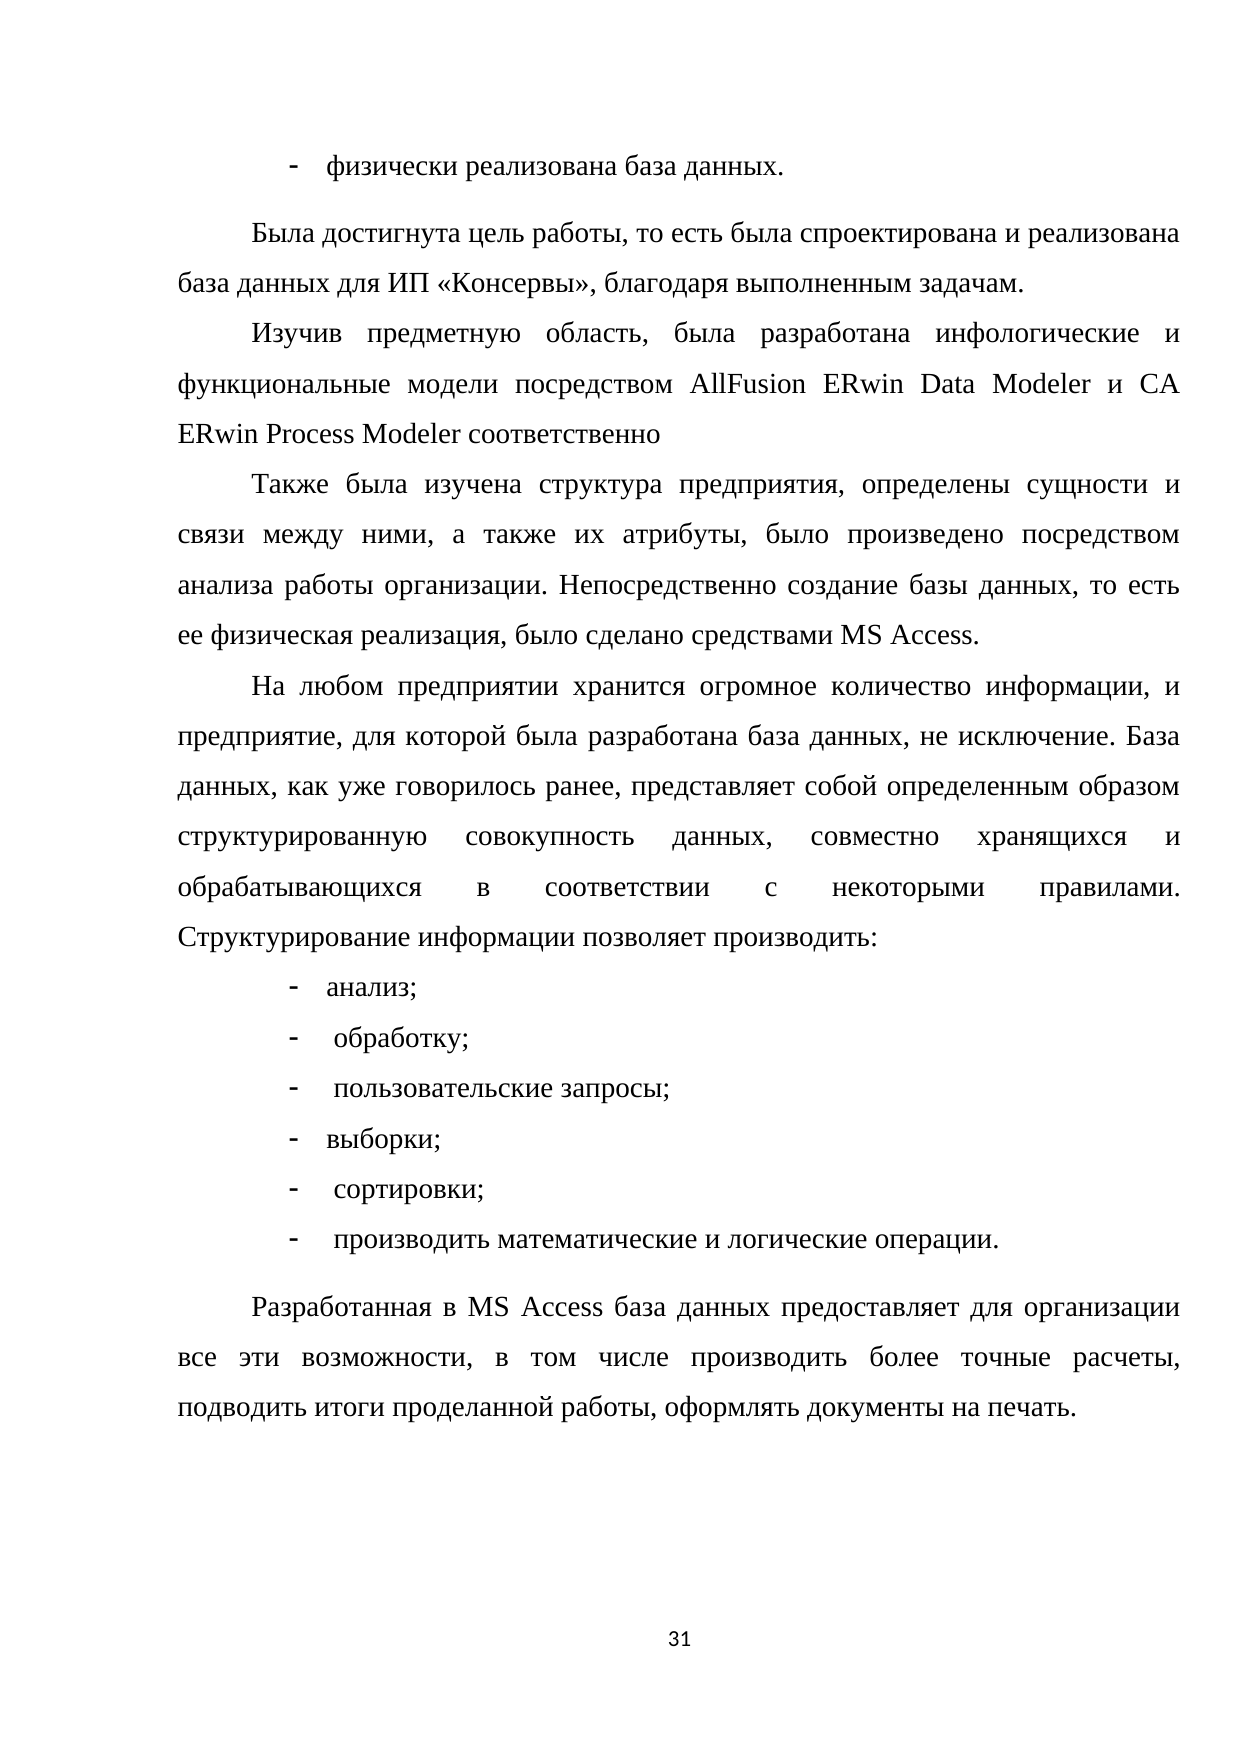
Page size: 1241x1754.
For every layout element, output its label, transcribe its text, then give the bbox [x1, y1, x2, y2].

list производить математические и логические операции. [288, 1205, 1181, 1238]
text Также была изучена структура предприятия, определены сущности и связи между ними, а также их атрибуты, было произведено посредством анализа работы организации. Непосредственно создание базы данных, то есть ее физическая реализация, было сделано средствами MS Access. [177, 450, 1181, 634]
list анализ; [288, 953, 1181, 986]
list сортировки; [288, 1154, 1181, 1188]
text На любом предприятии хранится огромное количество информации, и предприятие, для которой была разработана база данных, не исключение. База данных, как уже говорилось ранее, представляет собой определенным образом структурированную совокупность данных, совместно хранящихся и обрабатывающихся в соответствии с некоторыми правилами. Структурирование информации позволяет производить: [177, 651, 1181, 936]
text Изучив предметную область, была разработана инфологические и функциональные модели посредством AllFusion ERwin Data Modeler и CA ERwin Process Modeler соответственно [177, 299, 1181, 433]
list выборки; [288, 1104, 1181, 1138]
text Была достигнута цель работы, то есть была спроектирована и реализована база данных для ИП «Консервы», благодаря выполненным задачам. [177, 198, 1181, 282]
list обработку; [288, 1003, 1181, 1037]
list пользовательские запросы; [288, 1054, 1181, 1087]
text Разработанная в MS Access база данных предоставляет для организации все эти возможности, в том числе производить более точные расчеты, подводить итоги проделанной работы, оформлять документы на печать. [177, 1255, 1181, 1389]
list физически реализована база данных. [288, 148, 1181, 181]
